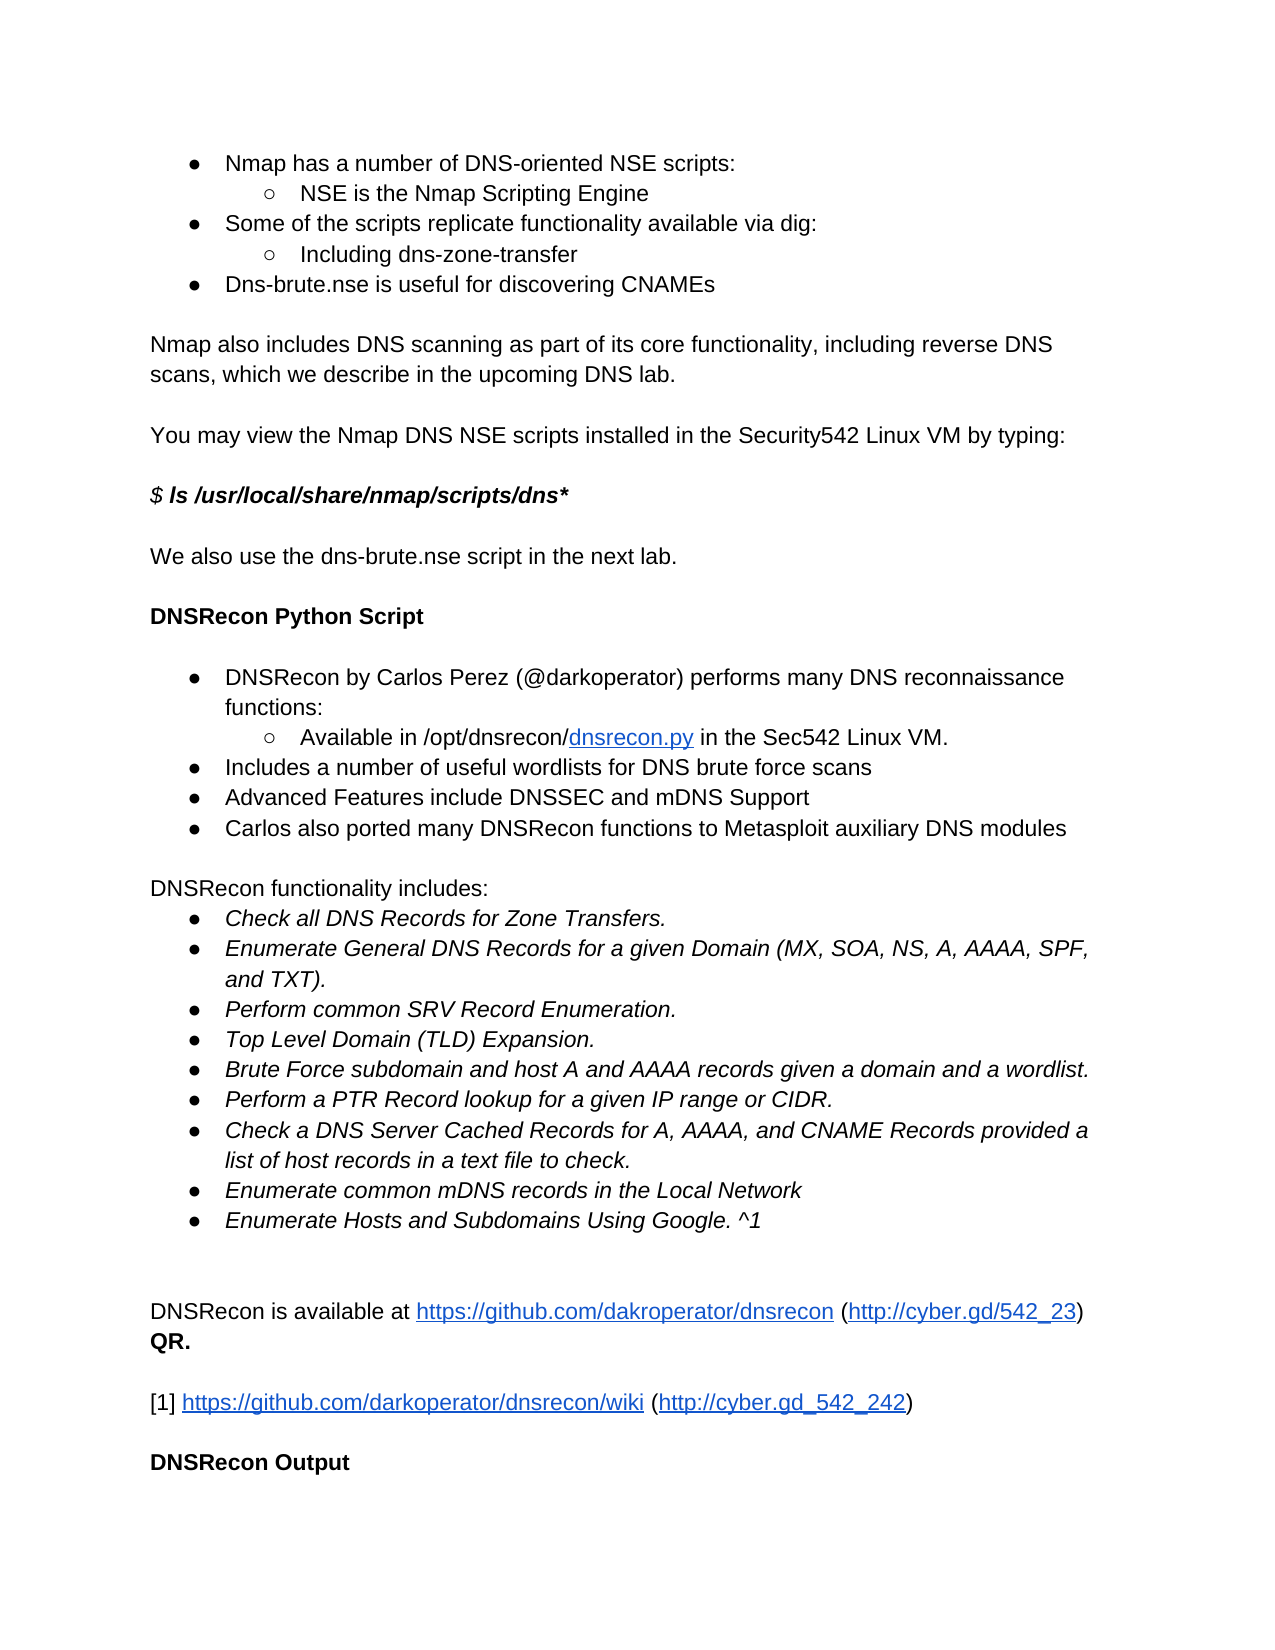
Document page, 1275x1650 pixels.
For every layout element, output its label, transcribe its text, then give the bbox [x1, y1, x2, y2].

list Available in /opt/dnsrecon/dnsrecon.py in the Sec542 Linux VM. [262, 724, 1125, 750]
list Brute Force subdomain and host A and AAAA records given a domain and a wordlist. [187, 1056, 1125, 1083]
text DNSRecon Output [150, 1449, 1125, 1475]
list Perform common SRV Record Enumeration. [187, 996, 1125, 1022]
list Including dns-zone-transfer [262, 241, 1125, 267]
list Top Level Domain (TLD) Expansion. [187, 1026, 1125, 1052]
list Check a DNS Server Cached Records for A, AAAA, and CNAME Records provided a list of host records in a text file to check. [187, 1117, 1125, 1173]
text DNSRecon Python Script [150, 603, 1125, 629]
text [1] https://github.com/darkoperator/dnsrecon/wiki (http://cyber.gd_542_242) [150, 1388, 1125, 1415]
list Nmap has a number of DNS-oriented NSE scripts: [187, 150, 1125, 176]
list Check all DNS Records for Zone Transfers. [187, 905, 1125, 932]
list Advanced Features include DNSSEC and mDNS Support [187, 784, 1125, 811]
list Enumerate common mDNS records in the Local Network [187, 1177, 1125, 1203]
text DNSRecon is available at https://github.com/dakroperator/dnsrecon (http://cyber.gd/542_23) QR. [150, 1298, 1125, 1354]
list NSE is the Nmap Scripting Engine [262, 180, 1125, 207]
text DNSRecon functionality includes: [150, 875, 1125, 901]
list DNSRecon by Carlos Perez (@darkoperator) performs many DNS reconnaissance functions: [187, 663, 1125, 720]
list Enumerate Hosts and Subdomains Using Google. ^1 [187, 1207, 1125, 1234]
list Some of the scripts replicate functionality available via dig: [187, 210, 1125, 237]
list Enumerate General DNS Records for a given Domain (MX, SOA, NS, A, AAAA, SPF, and TXT). [187, 935, 1125, 992]
text You may view the Nmap DNS NSE scripts installed in the Security542 Linux VM by typing: [150, 422, 1125, 448]
text $ ls /usr/local/share/nmap/scripts/dns* [150, 482, 1125, 509]
text Nmap also includes DNS scanning as part of its core functionality, including reverse DNS scans, which we describe in the upcoming DNS lab. [150, 331, 1125, 388]
list Dns-brute.nse is useful for discovering CNAMEs [187, 271, 1125, 297]
list Includes a number of useful wordlists for DNS brute force scans [187, 754, 1125, 781]
list Perform a PTR Record lookup for a given IP range or CIDR. [187, 1086, 1125, 1113]
text We also use the dns-brute.nse script in the next lab. [150, 543, 1125, 569]
list Carlos also ported many DNSRecon functions to Metasploit auxiliary DNS modules [187, 814, 1125, 841]
